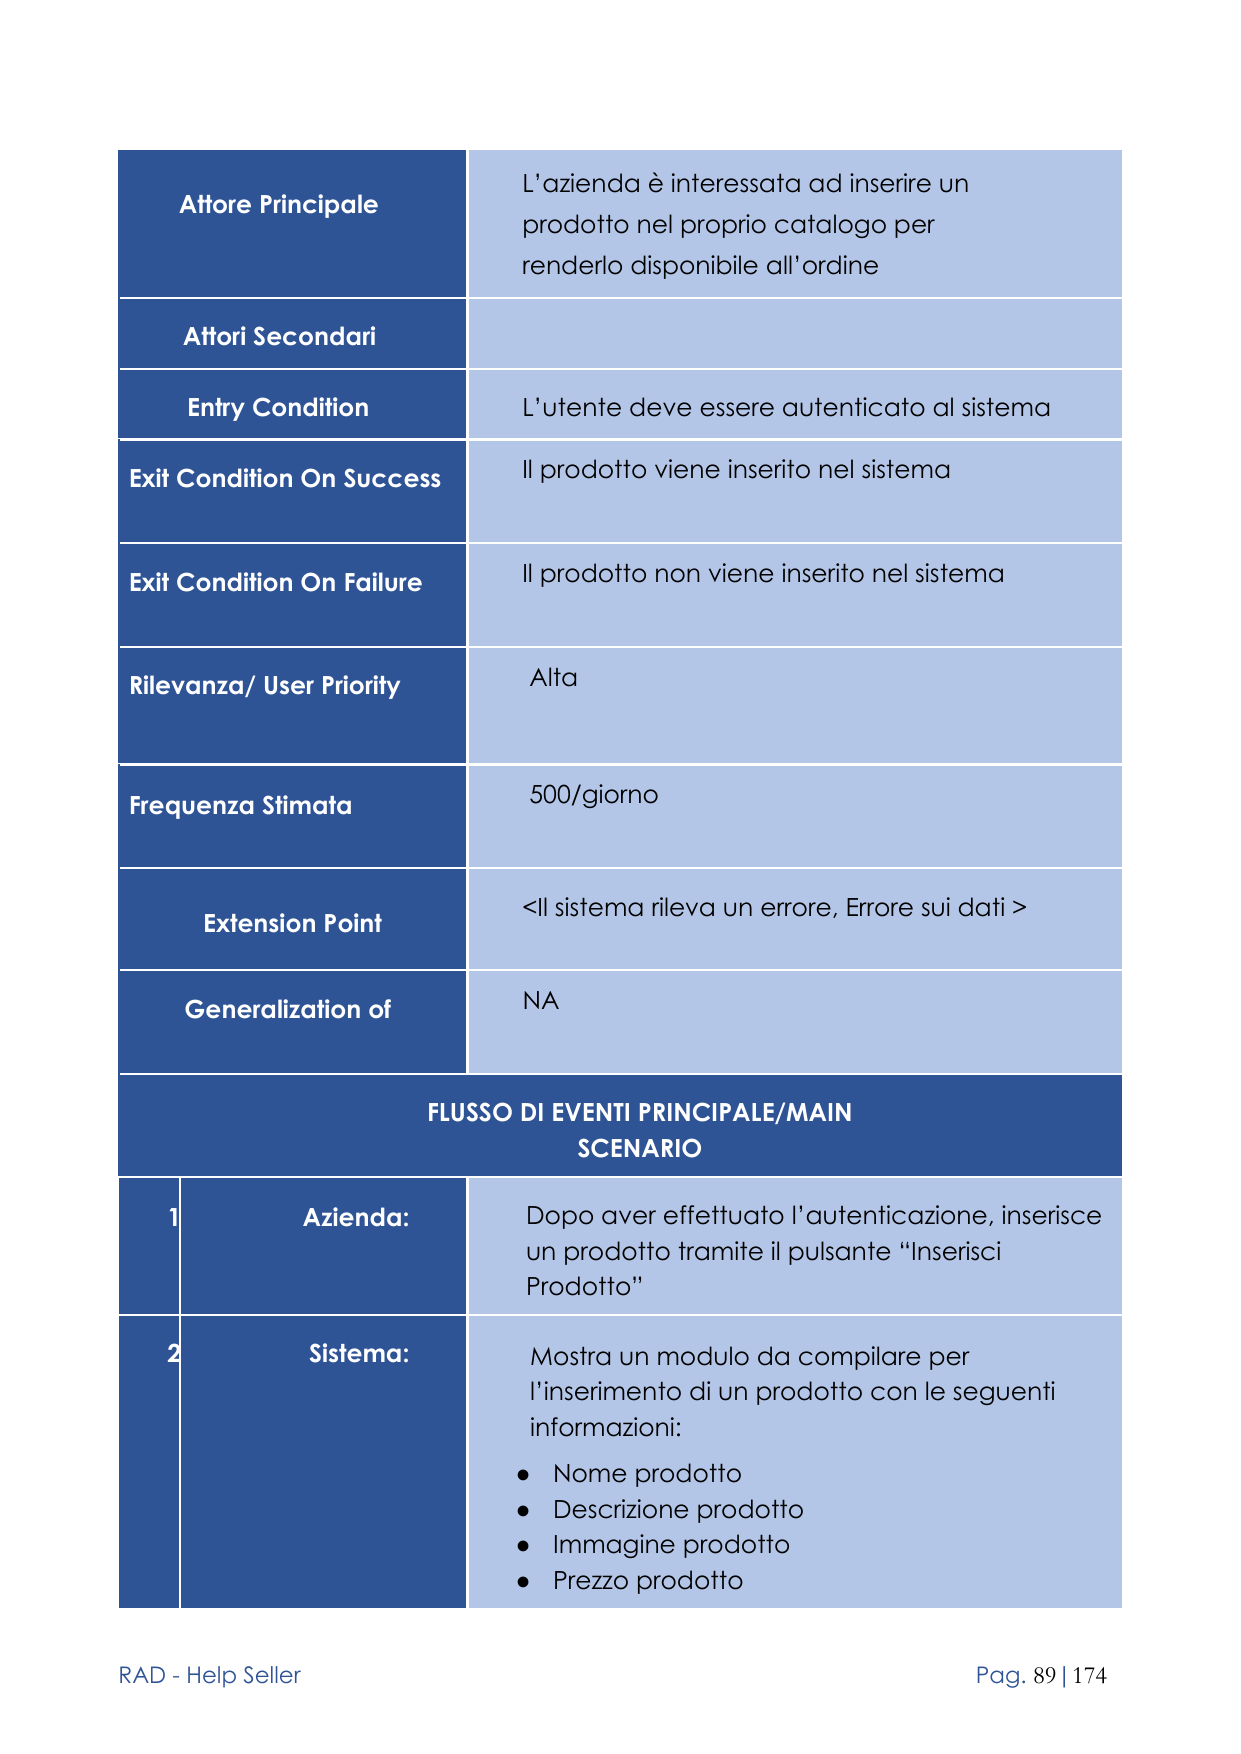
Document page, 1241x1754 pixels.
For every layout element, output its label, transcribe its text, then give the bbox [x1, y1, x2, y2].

table_cell 2 [119, 1316, 179, 1608]
table_cell <Il sistema rileva un errore, Errore sui dati > [469, 869, 1122, 969]
table_cell Il prodotto viene inserito nel sistema [469, 441, 1122, 542]
table_cell FLUSSO DI EVENTI PRINCIPALE/MAIN SCENARIO [118, 1073, 1122, 1176]
table_cell Extension Point [118, 867, 466, 969]
table_cell Exit Condition On Failure [118, 542, 466, 646]
table_cell Alta [469, 648, 1122, 763]
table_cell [469, 150, 1122, 297]
table_cell Sistema: [181, 1316, 466, 1608]
table_cell Rilevanza/ User Priority [118, 646, 466, 763]
table_cell L’utente deve essere autenticato al sistema [469, 370, 1122, 438]
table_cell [469, 1316, 1122, 1608]
table_cell Frequenza Stimata [118, 764, 466, 867]
table_cell Attori Secondari [118, 297, 466, 368]
table_cell Entry Condition [118, 368, 466, 438]
table_cell 500/giorno [469, 766, 1122, 867]
table_cell 1 [119, 1178, 179, 1314]
table_cell Generalization of [118, 969, 466, 1073]
table_cell Dopo aver effettuato l’autenticazione, inserisce un prodotto tramite il pulsante “Inserisci Prodotto” [469, 1178, 1122, 1314]
table_cell Attore Principale [118, 150, 466, 297]
table_cell NA [469, 971, 1122, 1073]
table_cell Il prodotto non viene inserito nel sistema [469, 544, 1122, 646]
table_cell [469, 299, 1122, 368]
table_cell Azienda: [181, 1178, 466, 1314]
table_cell Exit Condition On Success [118, 439, 466, 542]
